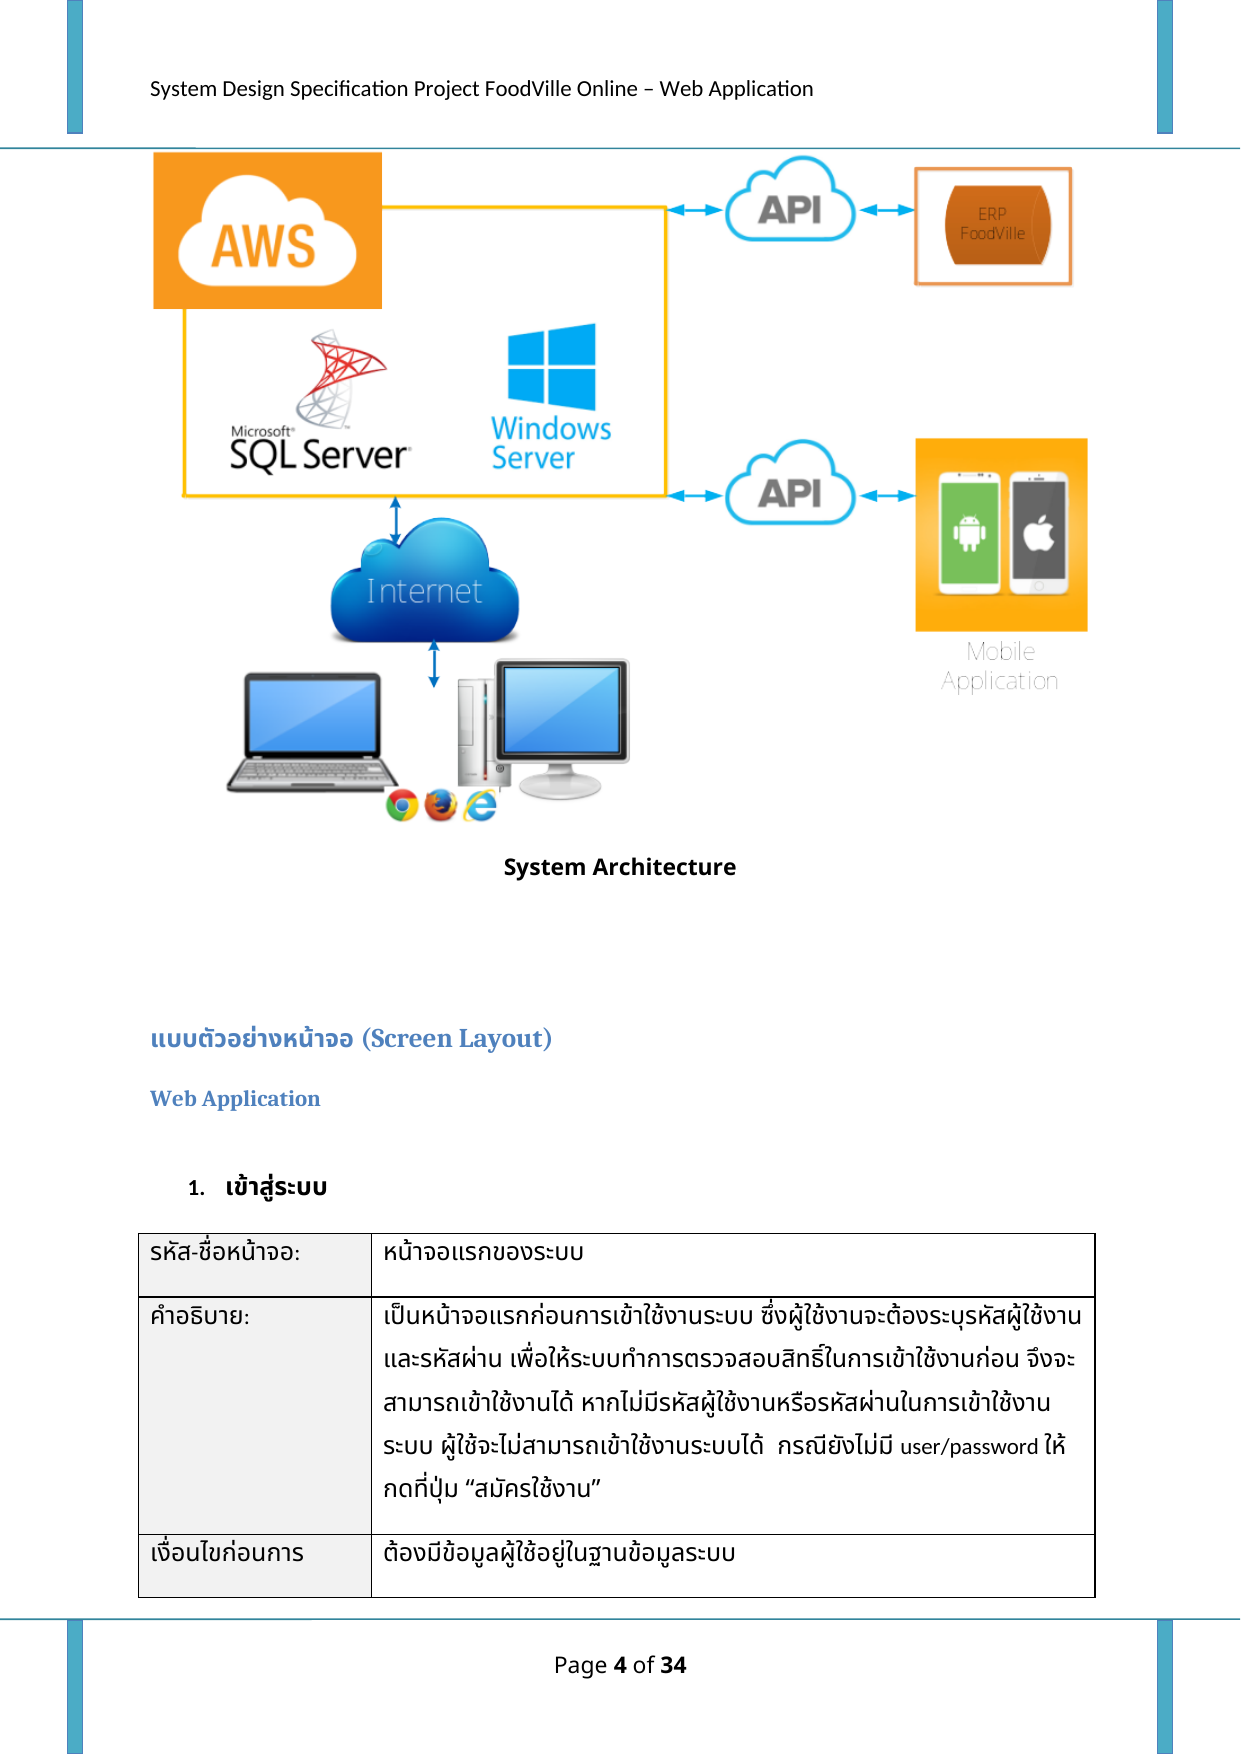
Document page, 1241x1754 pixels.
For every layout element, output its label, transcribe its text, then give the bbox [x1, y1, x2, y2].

list เข้าสู่ระบบ [187, 1169, 1090, 1206]
table_header รหัส-ชื่อหน้าจอ: [139, 1234, 371, 1296]
subtitle Web Application [150, 1085, 1090, 1112]
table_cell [139, 1535, 371, 1597]
text System Architecture [150, 851, 1090, 882]
table_cell คำอธิบาย: [139, 1298, 371, 1534]
table_cell เป็นหน้าจอแรกก่อนการเข้าใช้งานระบบ ซึ่งผู้ใช้งานจะต้องระบุรหัสผู้ใช้งาน และรหัสผ่าน เพื่อให้ระบบทำการตรวจสอบสิทธิ์ในการเข้าใช้งานก่อน จึงจะสามารถเข้าใช้งานได้ หากไม่มีรหัสผู้ใช้งานหรือรหัสผ่านในการเข้าใช้งานระบบ ผู้ใช้จะไม่สามารถเข้าใช้งานระบบได้ กรณียังไม่มี user/password ให้กดที่ปุ่ม “สมัครใช้งาน” [372, 1298, 1094, 1534]
subtitle แบบตัวอย่างหน้าจอ (Screen Layout) [150, 1021, 1090, 1059]
table_header หน้าจอแรกของระบบ [372, 1234, 1094, 1296]
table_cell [372, 1535, 1094, 1597]
